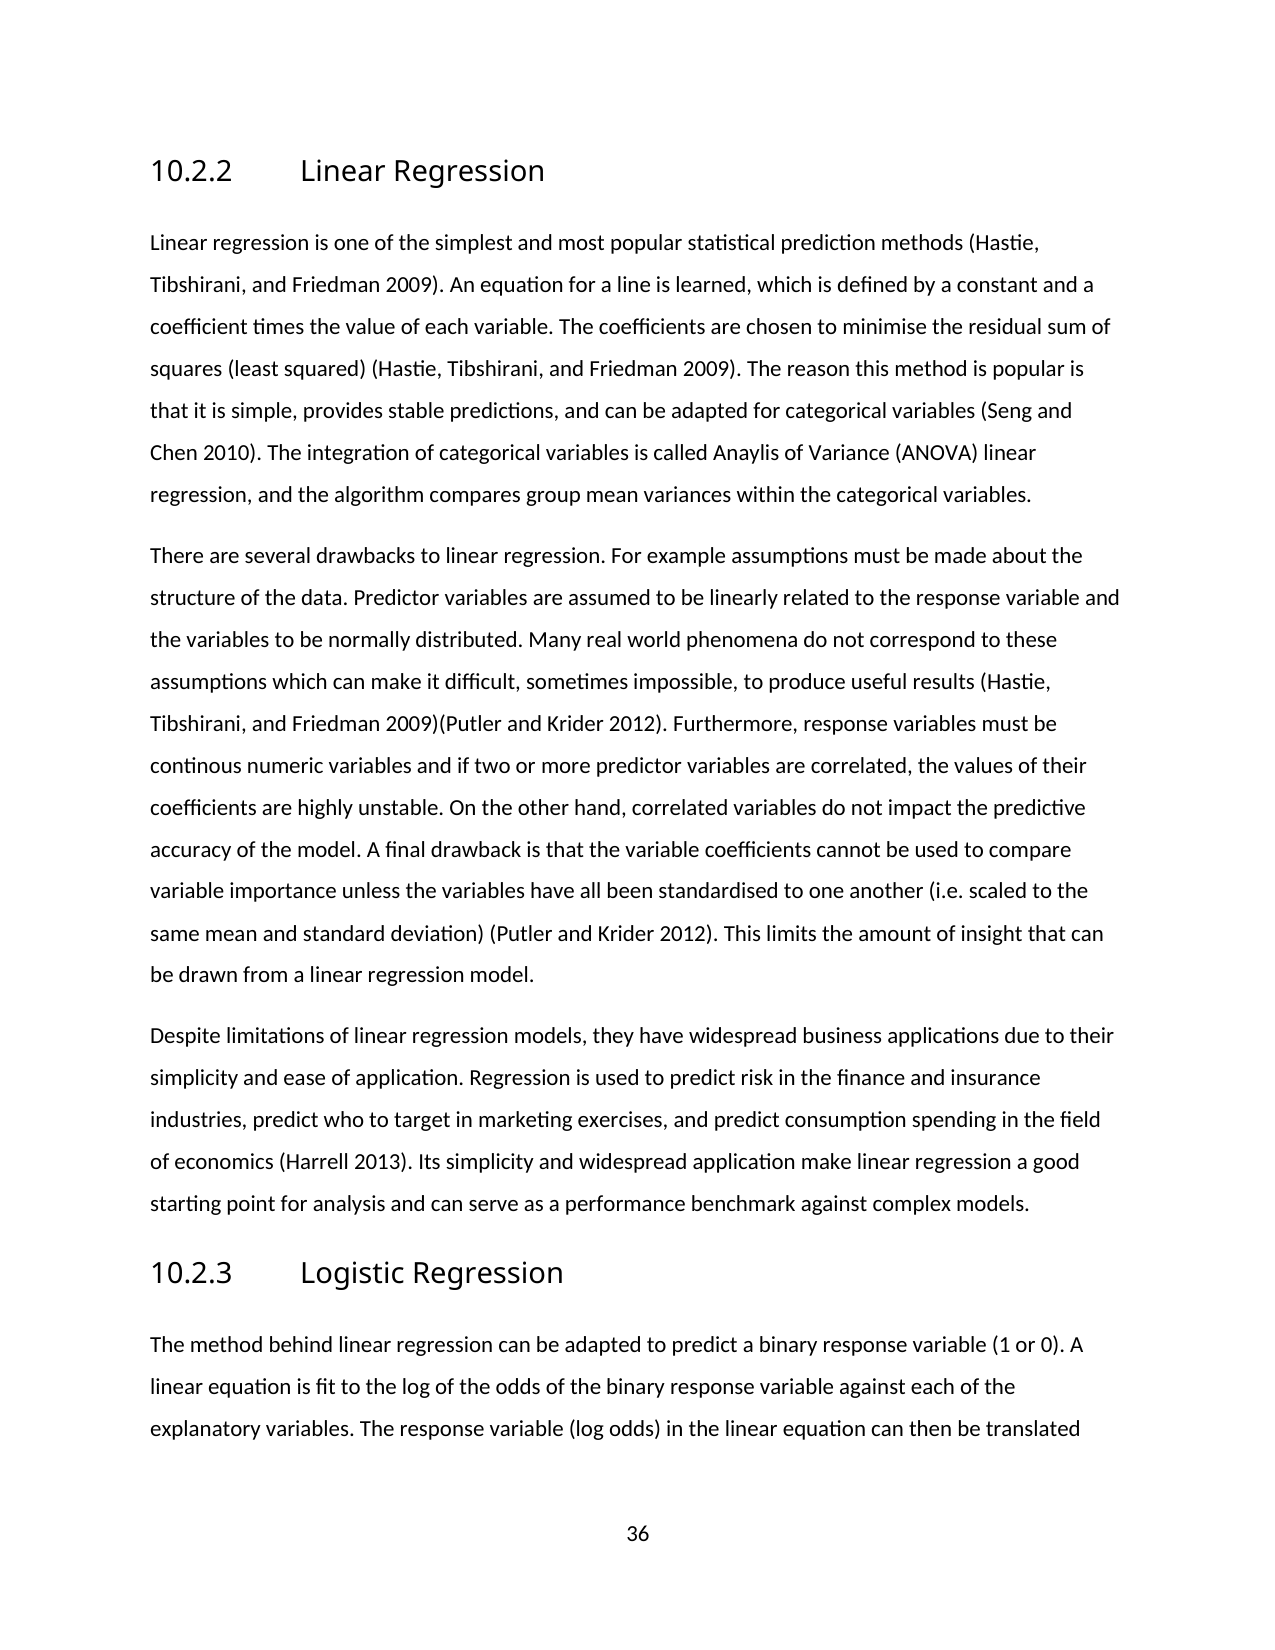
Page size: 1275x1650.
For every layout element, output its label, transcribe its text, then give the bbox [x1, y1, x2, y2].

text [150, 1330, 1125, 1442]
text There are several drawbacks to linear regression. For example assumptions must be made about the structure of the data. Predictor variables are assumed to be linearly related to the response variable and the variables to be normally distributed. Many real world phenomena do not correspond to these assumptions which can make it difficult, sometimes impossible, to produce useful results (Hastie, Tibshirani, and Friedman 2009)(Putler and Krider 2012). Furthermore, response variables must be continous numeric variables and if two or more predictor variables are correlated, the values of their coefficients are highly unstable. On the other hand, correlated variables do not impact the predictive accuracy of the model. A final drawback is that the variable coefficients cannot be used to compare variable importance unless the variables have all been standardised to one another (i.e. scaled to the same mean and standard deviation) (Putler and Krider 2012). This limits the amount of insight that can be drawn from a linear regression model. [150, 541, 1125, 989]
text Linear regression is one of the simplest and most popular statistical prediction methods (Hastie, Tibshirani, and Friedman 2009). An equation for a line is learned, which is defined by a constant and a coefficient times the value of each variable. The coefficients are chosen to minimise the residual sum of squares (least squared) (Hastie, Tibshirani, and Friedman 2009). The reason this method is popular is that it is simple, provides stable predictions, and can be adapted for categorical variables (Seng and Chen 2010). The integration of categorical variables is called Anaylis of Variance (ANOVA) linear regression, and the algorithm compares group mean variances within the categorical variables. [150, 228, 1125, 508]
subtitle Linear Regression [150, 150, 1125, 190]
text Despite limitations of linear regression models, they have widespread business applications due to their simplicity and ease of application. Regression is used to predict risk in the finance and insurance industries, predict who to target in marketing exercises, and predict consumption spending in the field of economics (Harrell 2013). Its simplicity and widespread application make linear regression a good starting point for analysis and can serve as a performance benchmark against complex models. [150, 1021, 1125, 1217]
subtitle Logistic Regression [150, 1252, 1125, 1292]
